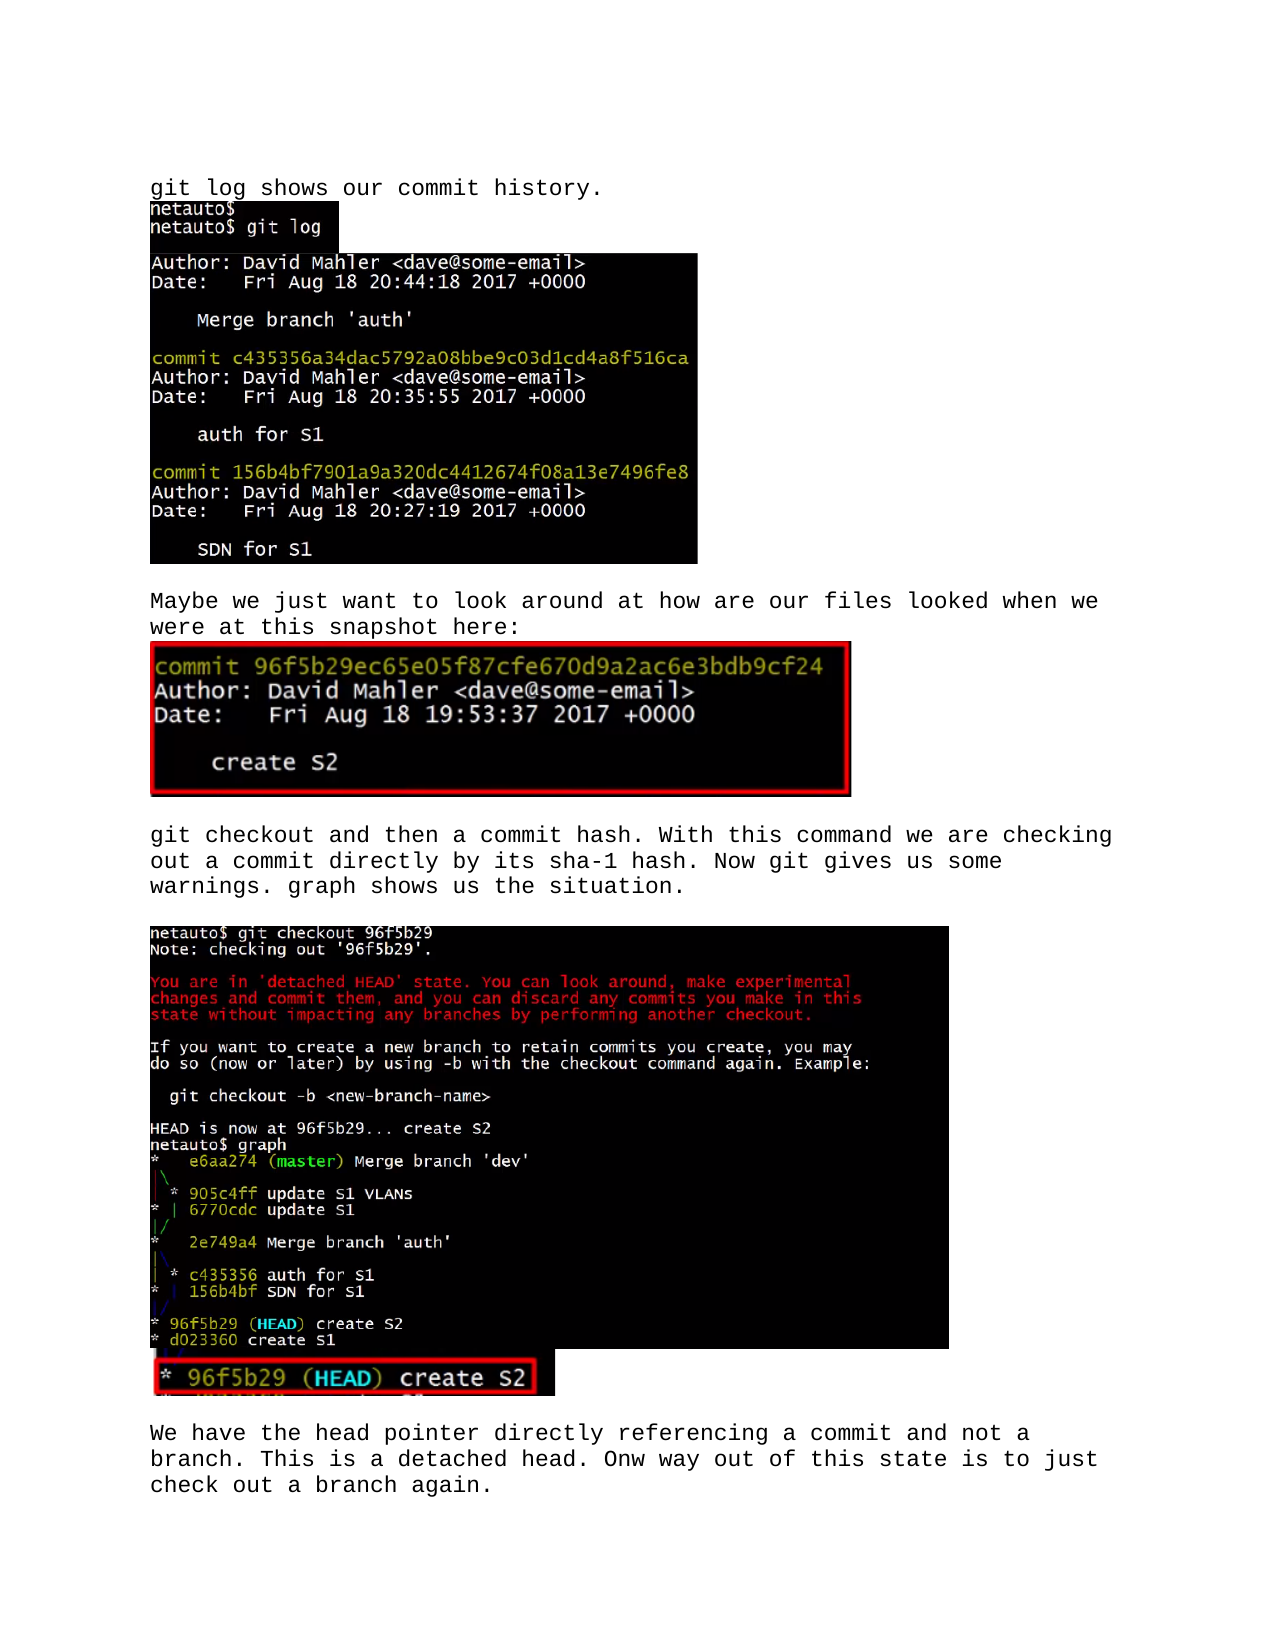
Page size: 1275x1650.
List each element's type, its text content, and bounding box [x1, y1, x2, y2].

picture [150, 201, 698, 564]
picture [150, 926, 949, 1396]
text We have the head pointer directly referencing a commit and not a branch. This is a detached head. Onw way out of this state is to just [150, 1422, 1125, 1473]
text check out a branch again. [150, 1473, 1125, 1499]
text git checkout and then a commit hash. With this command we are checking out a commit directly by its sha-1 hash. Now git gives us some warnings. graph shows us the situation. [150, 823, 1125, 901]
text Maybe we just want to look around at how are our files looked when we were at this snapshot here: [150, 589, 1125, 641]
picture [150, 641, 852, 797]
text git log shows our commit history. [150, 176, 1125, 202]
